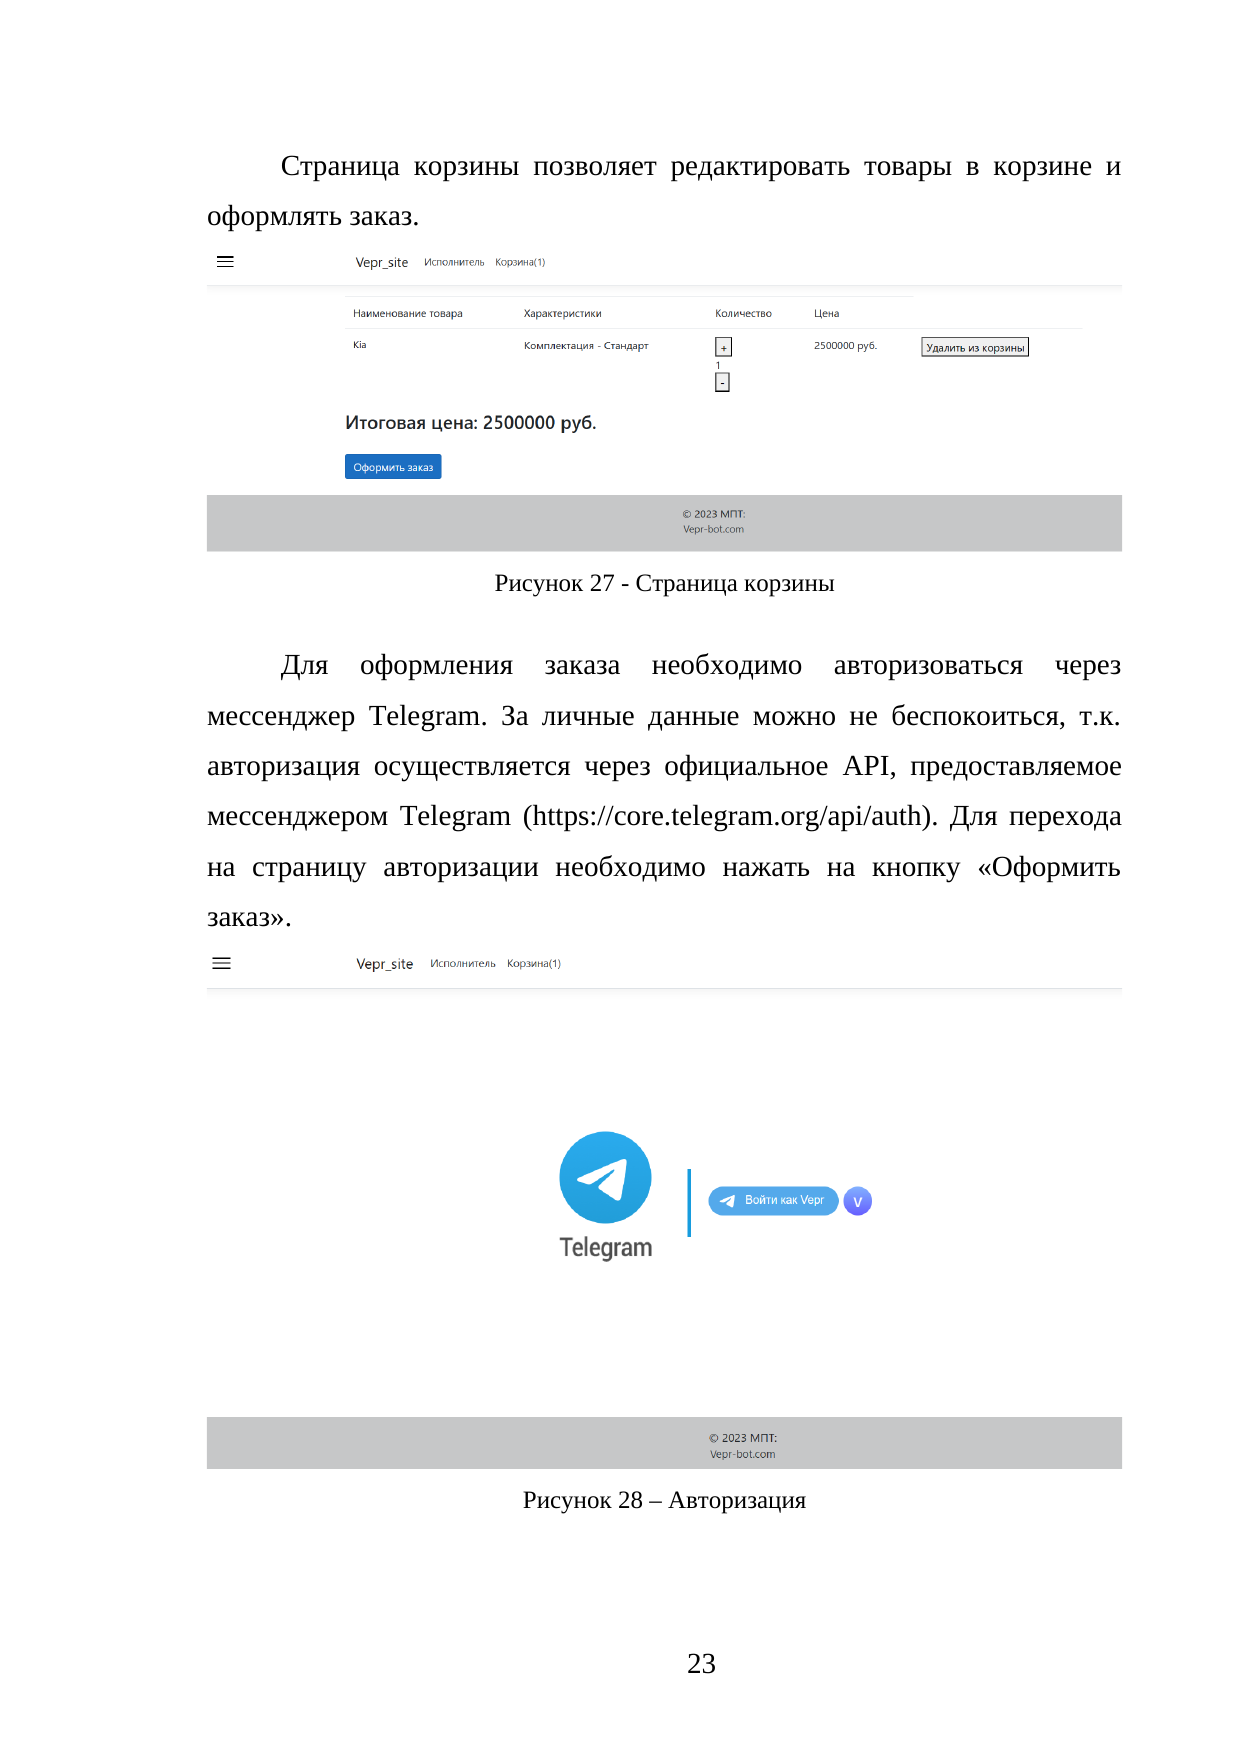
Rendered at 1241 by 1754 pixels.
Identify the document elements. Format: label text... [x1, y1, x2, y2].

text Для оформления заказа необходимо авторизоваться через мессенджер Telegram. За личные данные можно не беспокоиться, т.к. авторизация осуществляется через официальное API, предоставляемое мессенджером Telegram (https://core.telegram.org/api/auth). Для перехода на страницу авторизации необходимо нажать на кнопку «Оформить заказ». [207, 647, 1122, 933]
picture [206, 248, 1123, 552]
text Рисунок 27 - Страница корзины [207, 568, 1122, 597]
text Страница корзины позволяет редактировать товары в корзине и оформлять заказ. [207, 148, 1122, 232]
picture [206, 949, 1123, 1469]
text Рисунок 28 – Авторизация [207, 1485, 1122, 1514]
